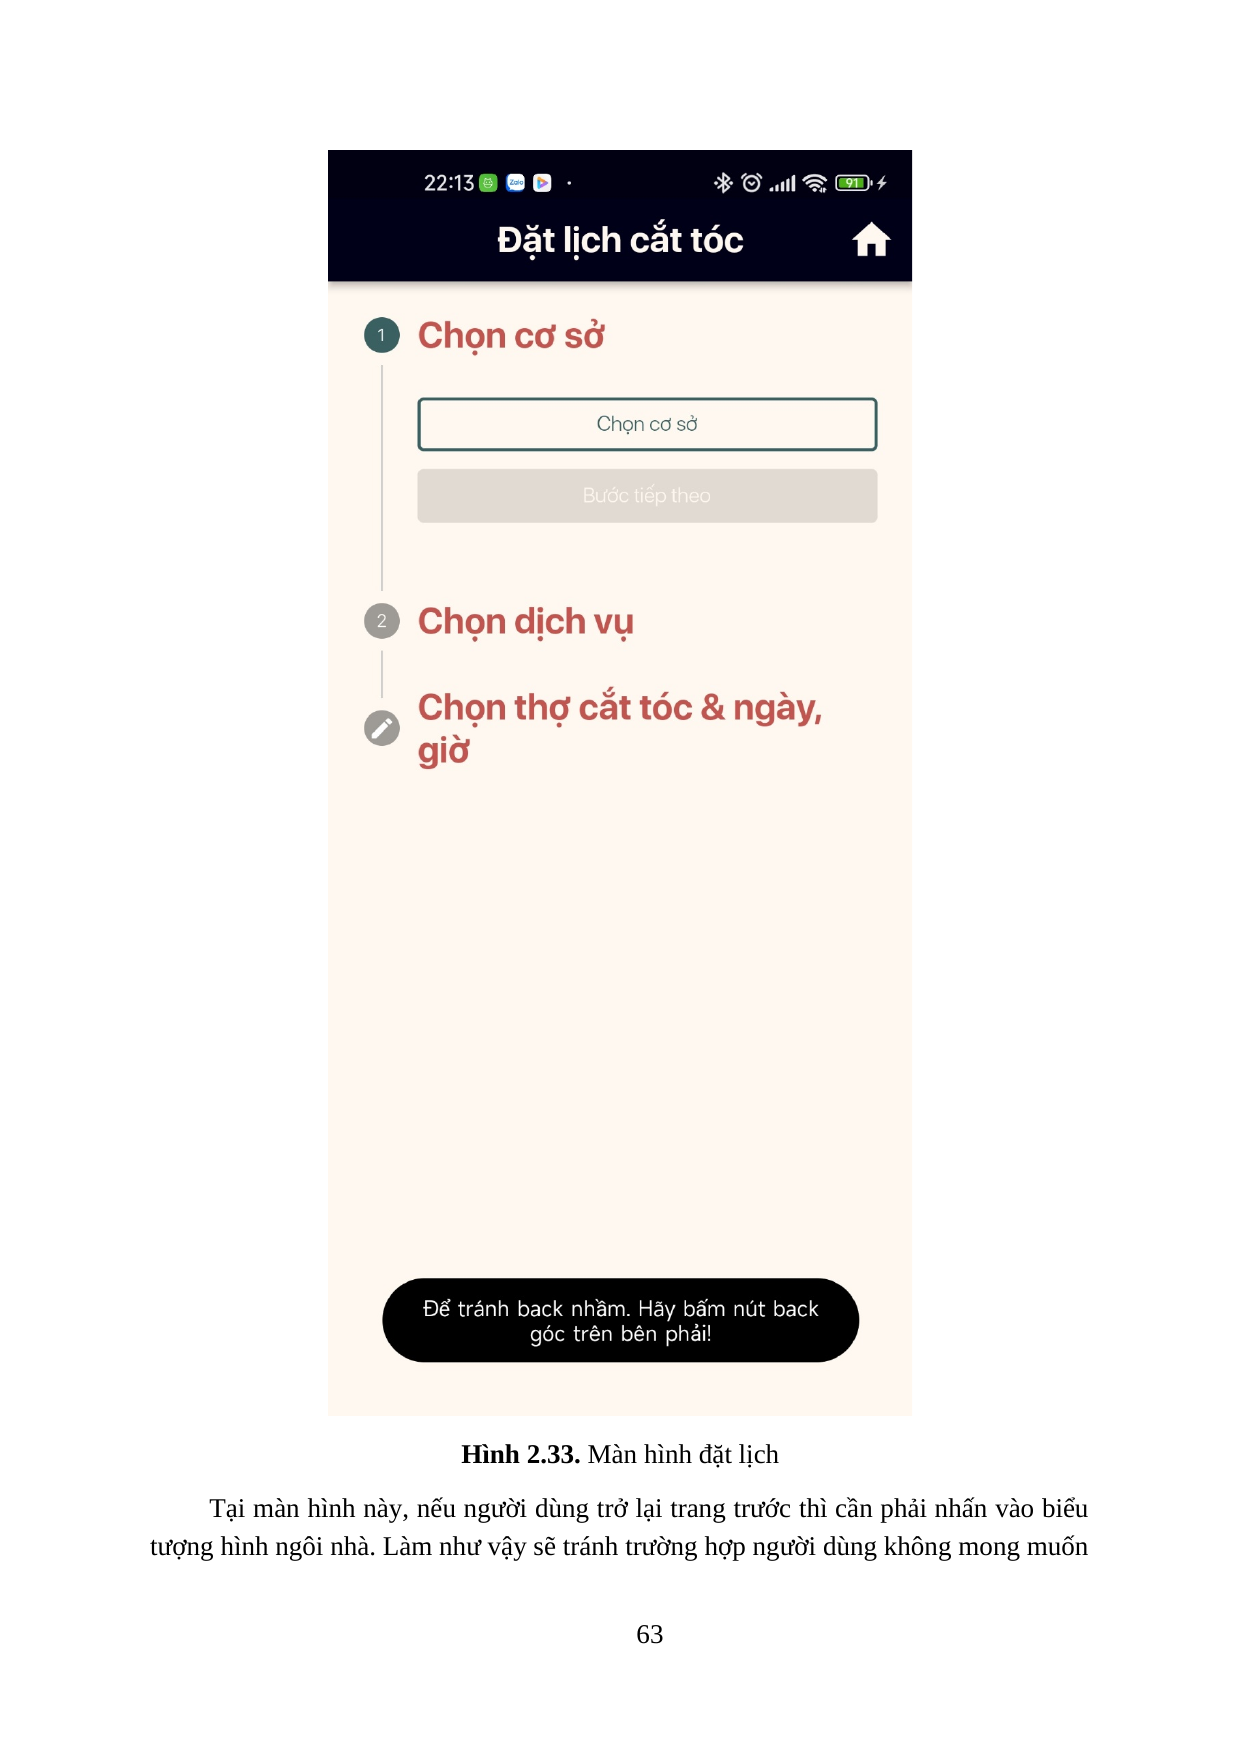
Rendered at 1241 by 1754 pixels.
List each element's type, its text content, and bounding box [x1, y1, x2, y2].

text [150, 1492, 1090, 1561]
picture [328, 150, 913, 1416]
